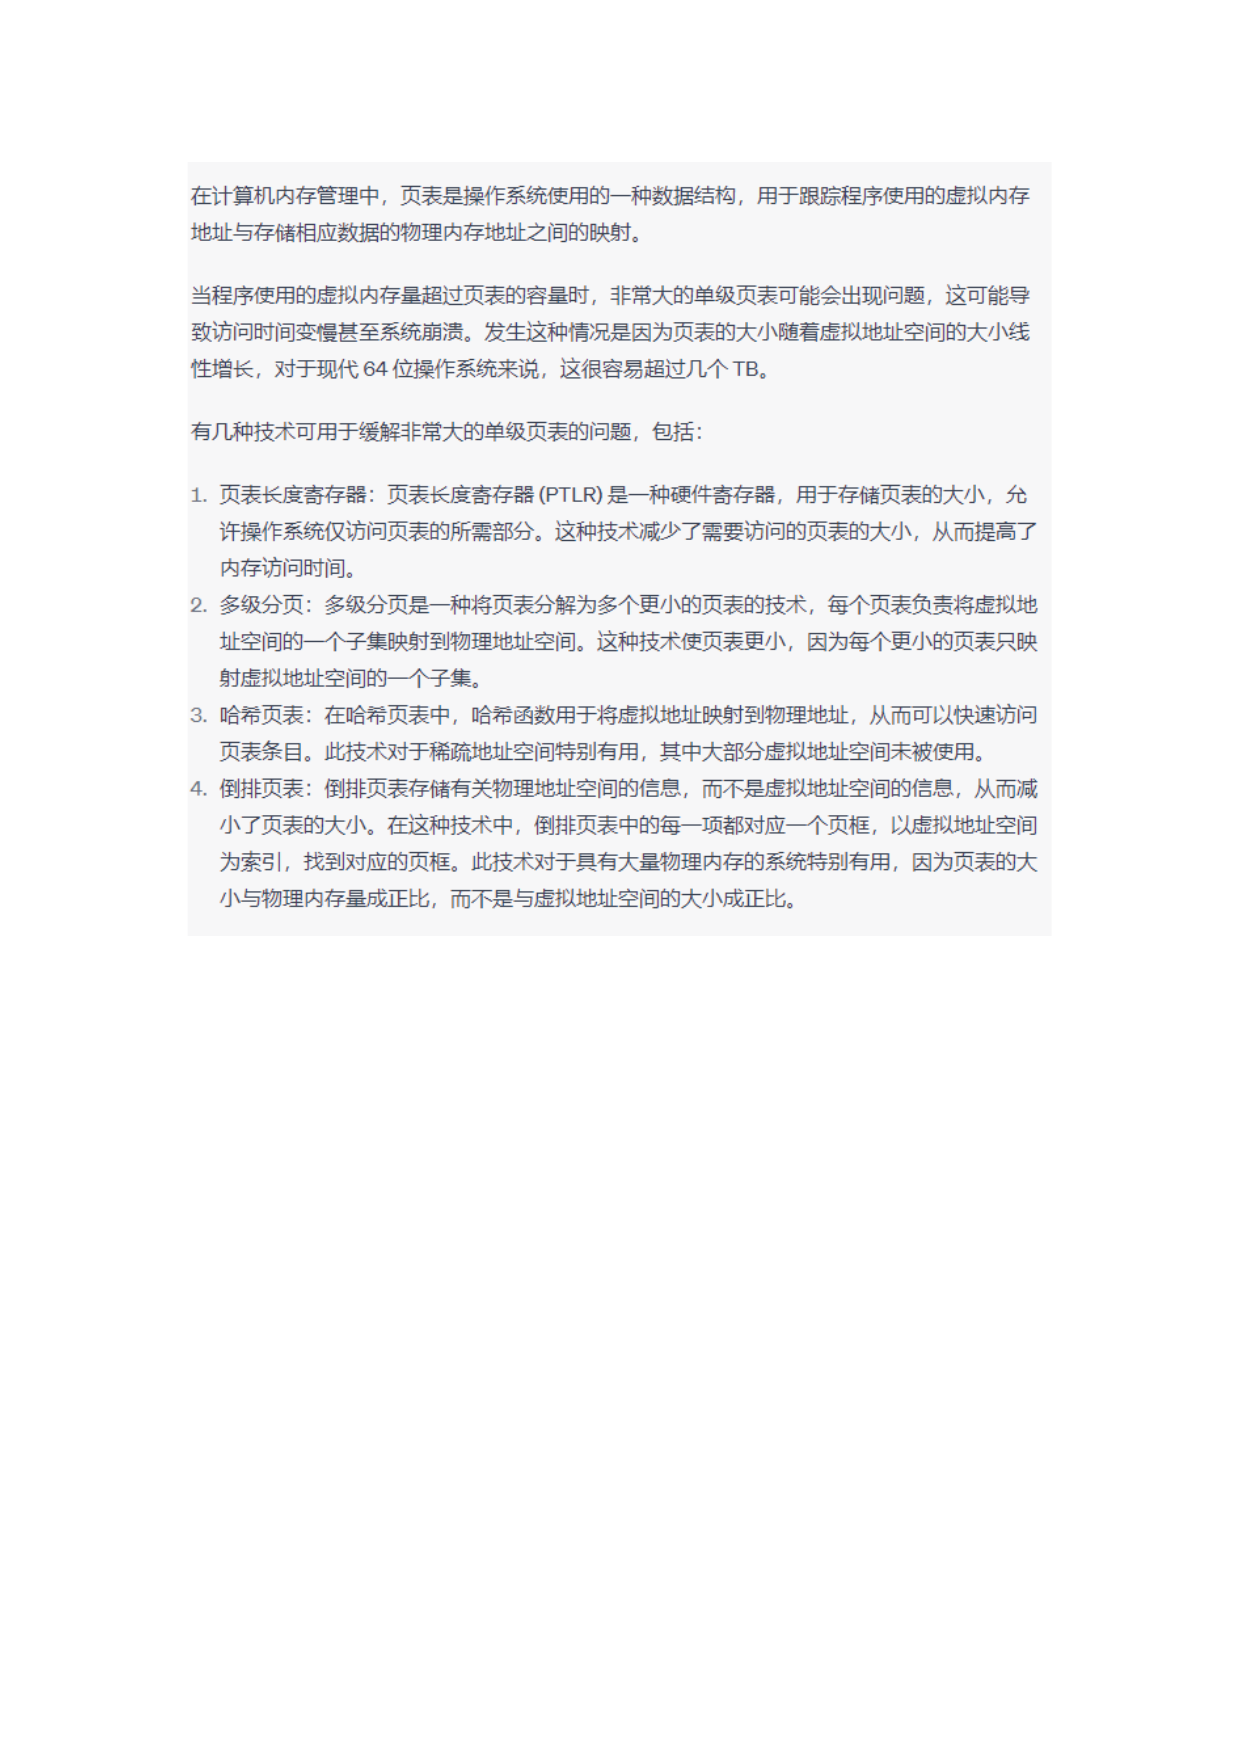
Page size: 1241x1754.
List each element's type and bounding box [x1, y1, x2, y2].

picture [187, 162, 1052, 936]
